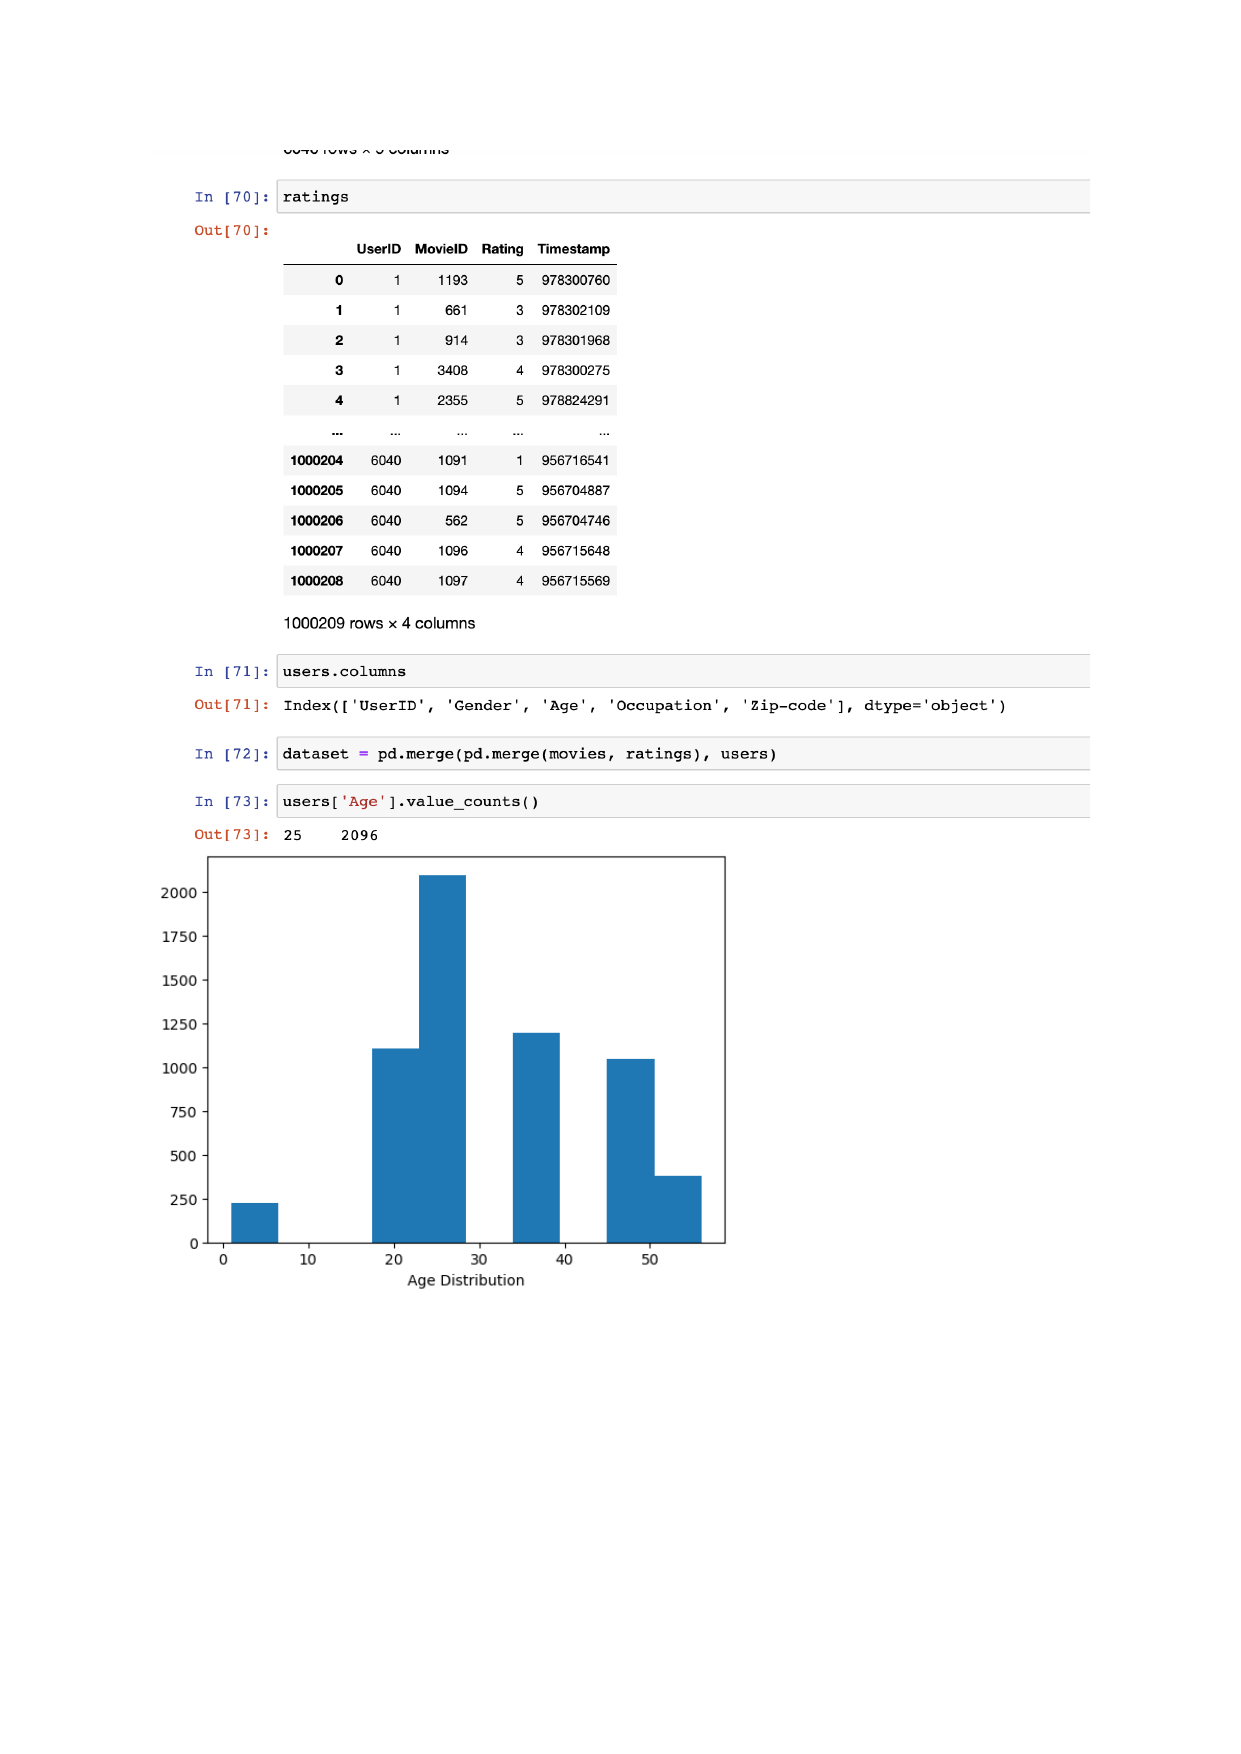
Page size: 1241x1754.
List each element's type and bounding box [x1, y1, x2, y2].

picture [150, 847, 735, 1298]
picture [150, 150, 1091, 841]
